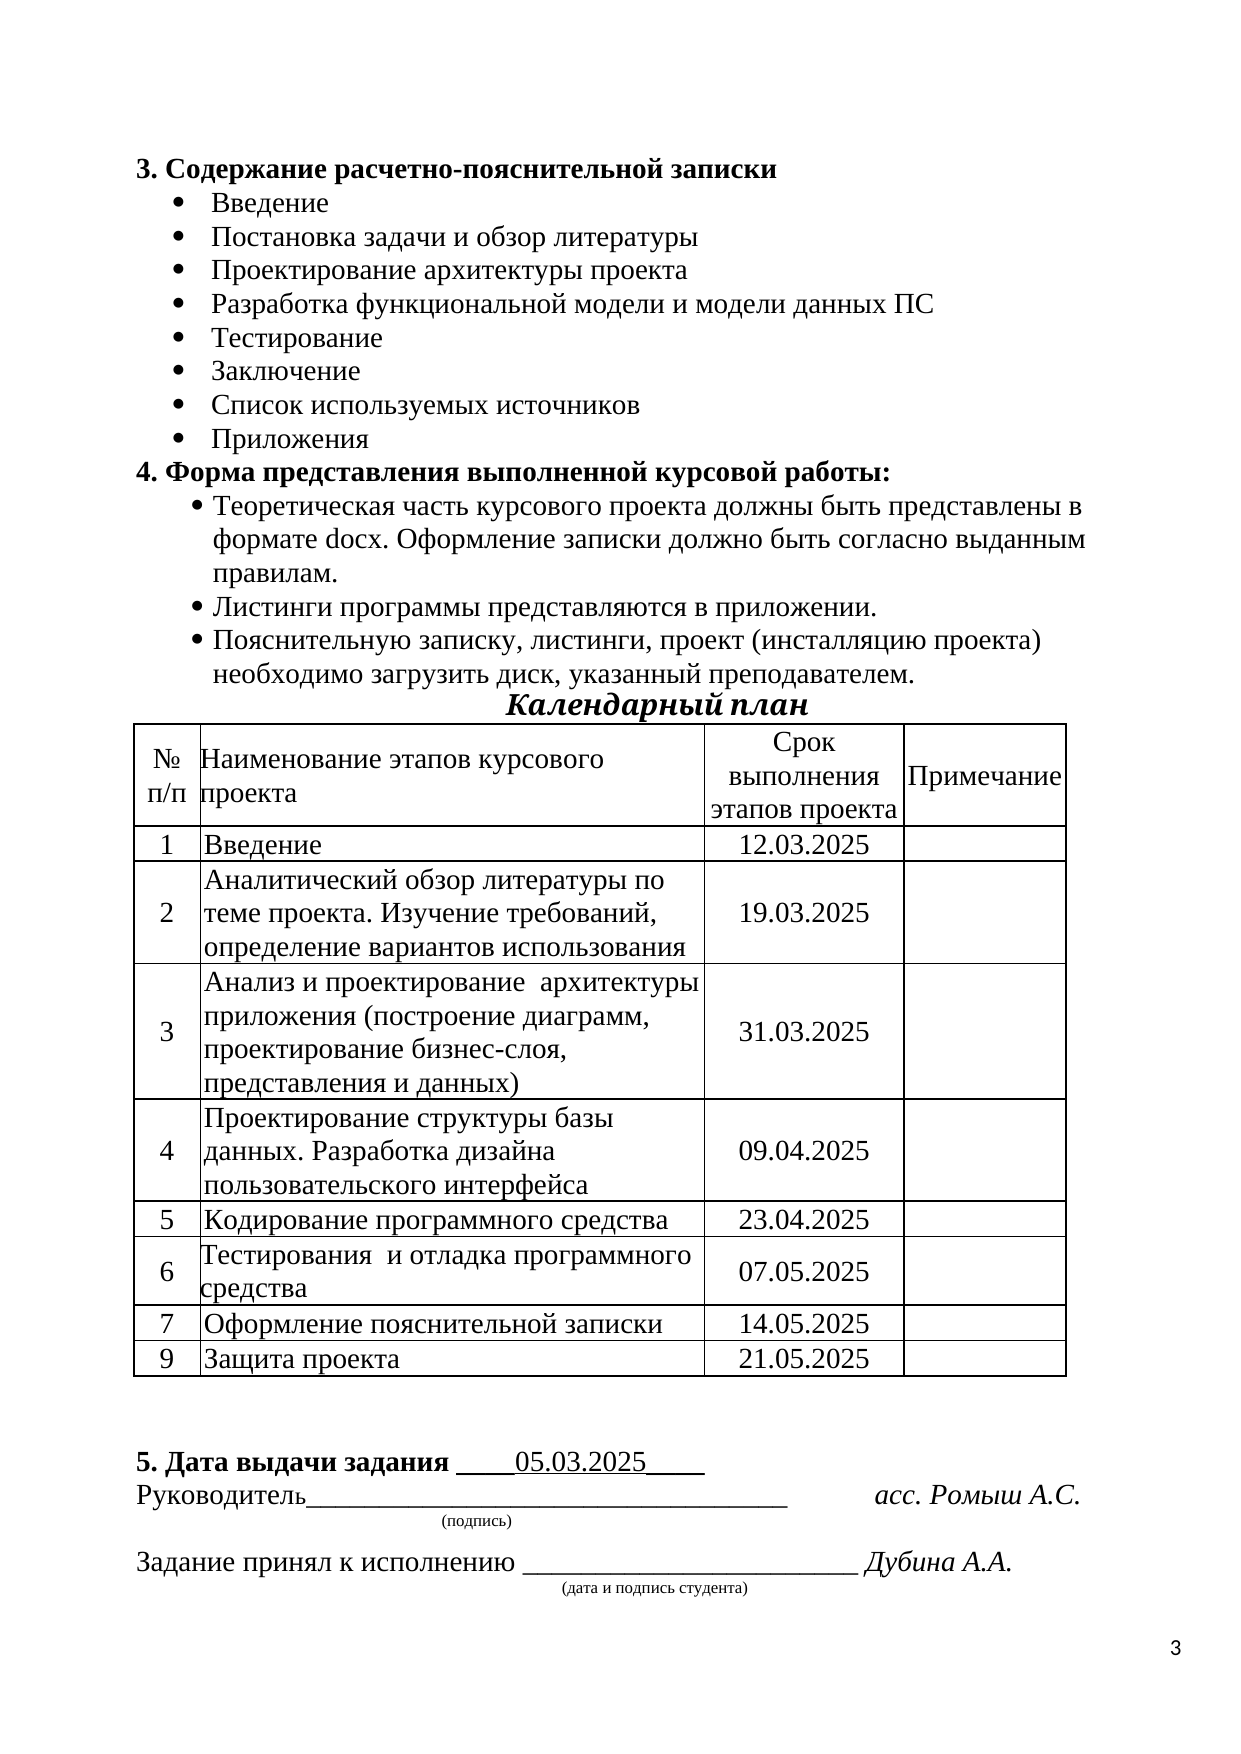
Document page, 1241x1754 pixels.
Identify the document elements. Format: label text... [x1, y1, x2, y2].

list Листинги программы представляются в приложении. [192, 589, 1172, 622]
table_header Наименование этапов курсового проекта [201, 725, 704, 825]
list Заключение [173, 353, 1172, 387]
text (подпись) [283, 1511, 1181, 1544]
text 4. Форма представления выполненной курсовой работы: [136, 454, 1181, 488]
text Задание принял к исполнению _______________________ Дубина А.А. [136, 1544, 1181, 1578]
text (дата и подпись студента) [416, 1578, 1181, 1611]
list Постановка задачи и обзор литературы [173, 219, 1172, 252]
list Введение [173, 185, 1172, 219]
list Теоретическая часть курсового проекта должны быть представлены в формате docx. Оформление записки должно быть согласно выданным правилам. [192, 488, 1172, 589]
list Приложения [173, 421, 1172, 454]
table_cell 4 [135, 1100, 200, 1200]
table_cell 7 [135, 1306, 200, 1339]
table_cell 07.05.2025 [705, 1237, 903, 1304]
table_cell 3 [135, 964, 200, 1098]
table_cell 14.05.2025 [705, 1306, 903, 1339]
table_cell [905, 862, 1065, 962]
table_cell 23.04.2025 [705, 1202, 903, 1236]
table_header № п/п [135, 725, 200, 825]
table_cell [905, 1100, 1065, 1200]
list Список используемых источников [173, 387, 1172, 421]
table_cell Оформление пояснительной записки [201, 1306, 704, 1339]
table_cell 5 [135, 1202, 200, 1236]
text Руководитель_________________________________ асс. Ромыш А.С. [136, 1477, 1181, 1511]
table_header Примечание [905, 725, 1065, 825]
table_cell Введение [201, 827, 704, 860]
list Тестирование [173, 320, 1172, 353]
table_cell 9 [135, 1341, 200, 1375]
list Проектирование архитектуры проекта [173, 252, 1172, 286]
table_cell 19.03.2025 [705, 862, 903, 962]
text 3. Содержание расчетно-пояснительной записки [136, 152, 1181, 185]
list Пояснительную записку, листинги, проект (инсталляцию проекта) необходимо загрузить диск, указанный преподавателем. [192, 622, 1172, 689]
text Календарный план [136, 689, 1181, 723]
table_cell 21.05.2025 [705, 1341, 903, 1375]
table_cell Аналитический обзор литературы по теме проекта. Изучение требований, определение вариантов использования [201, 862, 704, 962]
table_cell 09.04.2025 [705, 1100, 903, 1200]
list Разработка функциональной модели и модели данных ПС [173, 286, 1172, 320]
table_cell Кодирование программного средства [201, 1202, 704, 1236]
table_cell [905, 964, 1065, 1098]
table_cell Тестирования и отладка программного средства [201, 1237, 704, 1304]
table_cell Защита проекта [201, 1341, 704, 1375]
text 5. Дата выдачи задания ____05.03.2025____ [136, 1444, 1181, 1477]
table_cell Проектирование структуры базы данных. Разработка дизайна пользовательского интерфейса [201, 1100, 704, 1200]
table_cell 6 [135, 1237, 200, 1304]
table_cell [905, 1306, 1065, 1339]
table_cell [905, 827, 1065, 860]
table_cell [905, 1341, 1065, 1375]
table_header Срок выполнения этапов проекта [705, 725, 903, 825]
table_cell 31.03.2025 [705, 964, 903, 1098]
table_cell Анализ и проектирование архитектуры приложения (построение диаграмм, проектирование бизнес-слоя, представления и данных) [201, 964, 704, 1098]
table_cell 12.03.2025 [705, 827, 903, 860]
table_cell 1 [135, 827, 200, 860]
table_cell 2 [135, 862, 200, 962]
table_cell [905, 1237, 1065, 1304]
table_cell [905, 1202, 1065, 1236]
